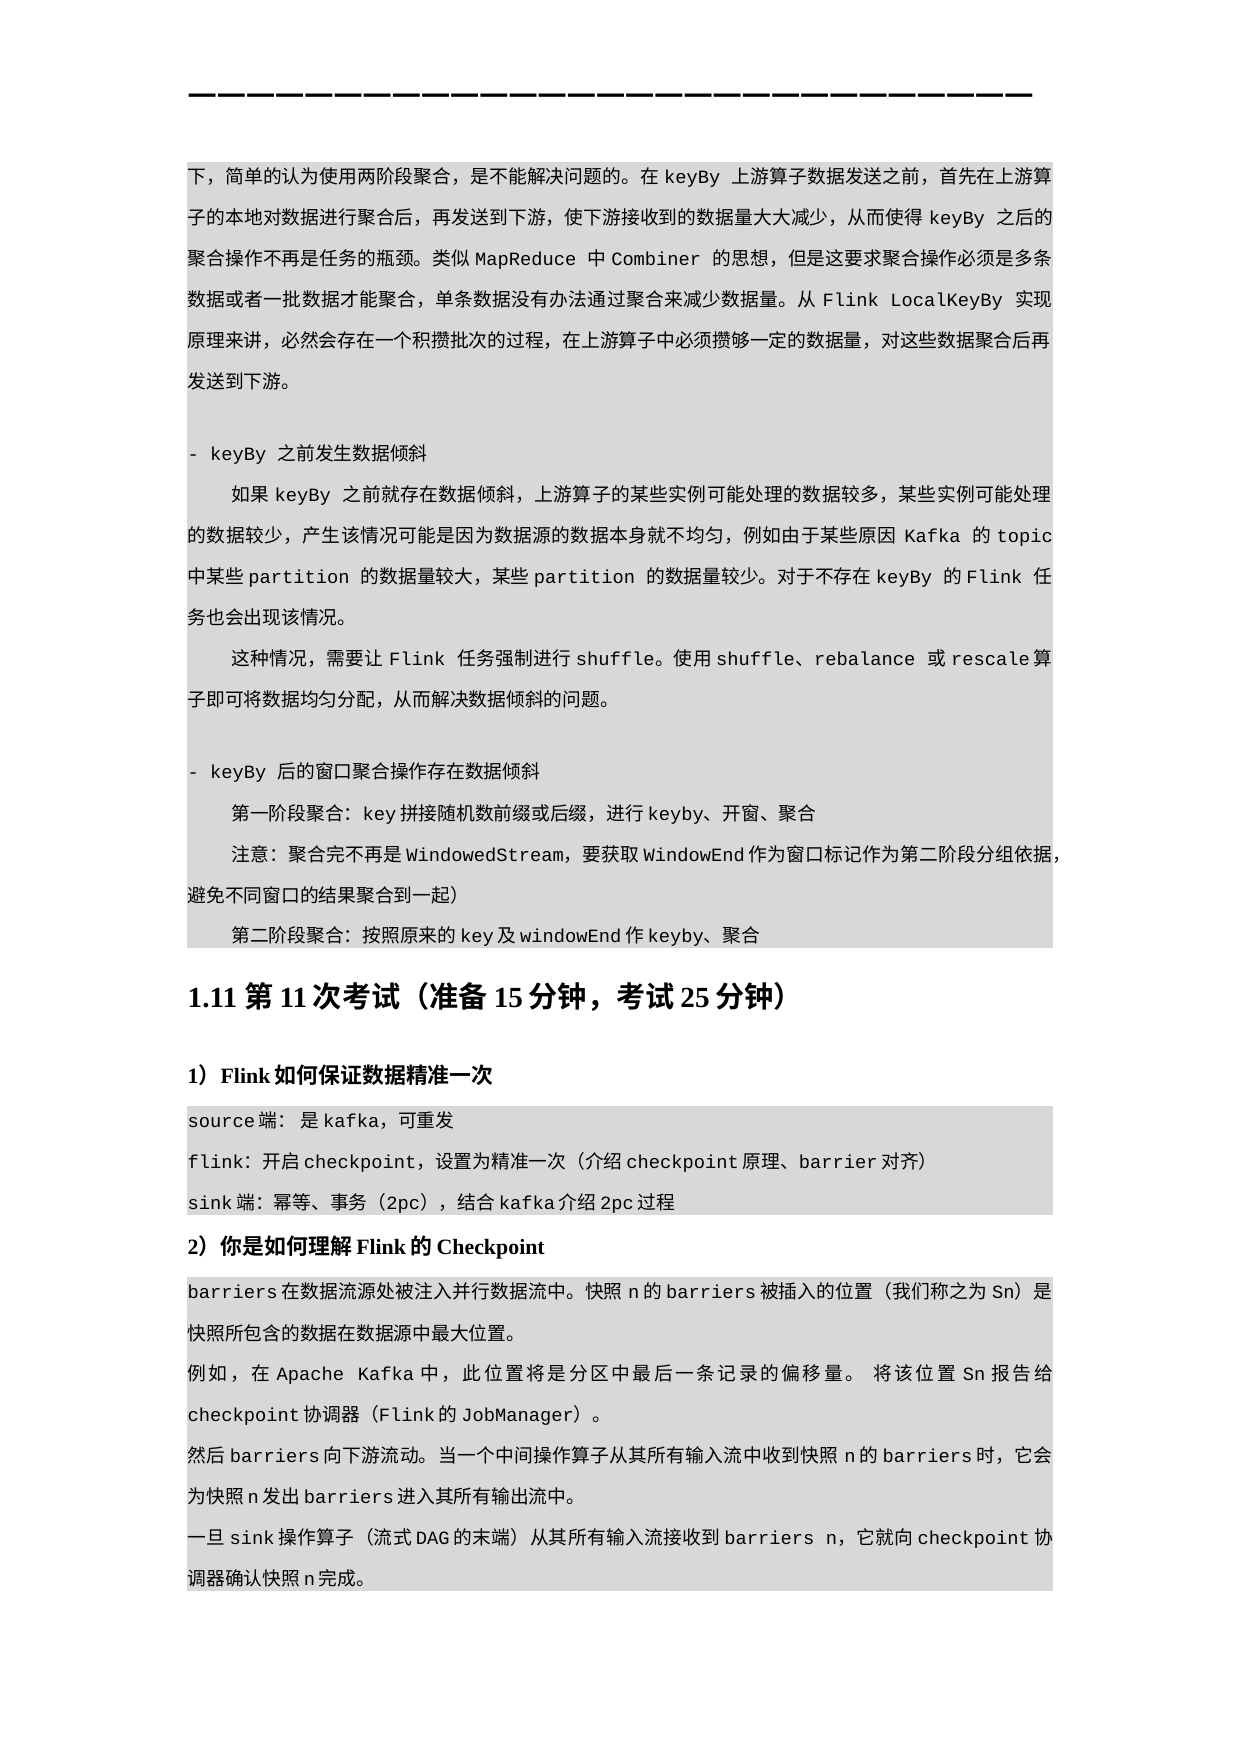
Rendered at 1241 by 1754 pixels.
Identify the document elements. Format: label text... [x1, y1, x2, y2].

text 1）Flink如何保证数据精准一次 [187, 1057, 1053, 1090]
text flink：开启checkpoint，设置为精准一次（介绍checkpoint原理、barrier对齐） [187, 1147, 1053, 1174]
text 一旦sink操作算子（流式DAG的末端）从其所有输入流接收到barriers n，它就向checkpoint协调器确认快照n完成。 [187, 1523, 1053, 1591]
text sink端：幂等、事务（2pc），结合kafka介绍2pc过程 [187, 1188, 1053, 1215]
text - keyBy 之前发生数据倾斜 [187, 439, 1053, 466]
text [187, 162, 1053, 394]
text 第一阶段聚合：key拼接随机数前缀或后缀，进行keyby、开窗、聚合 [187, 798, 1053, 826]
text 第二阶段聚合：按照原来的key及windowEnd作keyby、聚合 [187, 921, 1053, 948]
text barriers在数据流源处被注入并行数据流中。快照n的barriers被插入的位置（我们称之为Sn）是快照所包含的数据在数据源中最大位置。 [187, 1277, 1053, 1345]
subtitle 1.11 第11次考试（准备15分钟，考试25分钟） [187, 962, 1053, 1027]
text 注意：聚合完不再是WindowedStream，要获取WindowEnd作为窗口标记作为第二阶段分组依据，避免不同窗口的结果聚合到一起） [187, 839, 1053, 907]
text - keyBy 后的窗口聚合操作存在数据倾斜 [187, 757, 1053, 784]
text 例如，在Apache Kafka中，此位置将是分区中最后一条记录的偏移量。 将该位置Sn报告给checkpoint协调器（Flink的JobManager）。 [187, 1359, 1053, 1427]
text 2）你是如何理解Flink的Checkpoint [187, 1229, 1053, 1261]
text source端： 是kafka，可重发 [187, 1106, 1053, 1133]
text 这种情况，需要让 Flink 任务强制进行shuffle。使用shuffle、rebalance 或 rescale算子即可将数据均匀分配，从而解决数据倾斜的问题。 [187, 644, 1053, 712]
text 如果 keyBy 之前就存在数据倾斜，上游算子的某些实例可能处理的数据较多，某些实例可能处理的数据较少，产生该情况可能是因为数据源的数据本身就不均匀，例如由于某些原因 Kafka 的 topic 中某些 partition 的数据量较大，某些 partition 的数据量较少。对于不存在 keyBy 的 Flink 任务也会出现该情况。 [187, 480, 1053, 630]
text 然后barriers向下游流动。当一个中间操作算子从其所有输入流中收到快照n的barriers时，它会为快照n发出barriers进入其所有输出流中。 [187, 1441, 1053, 1509]
